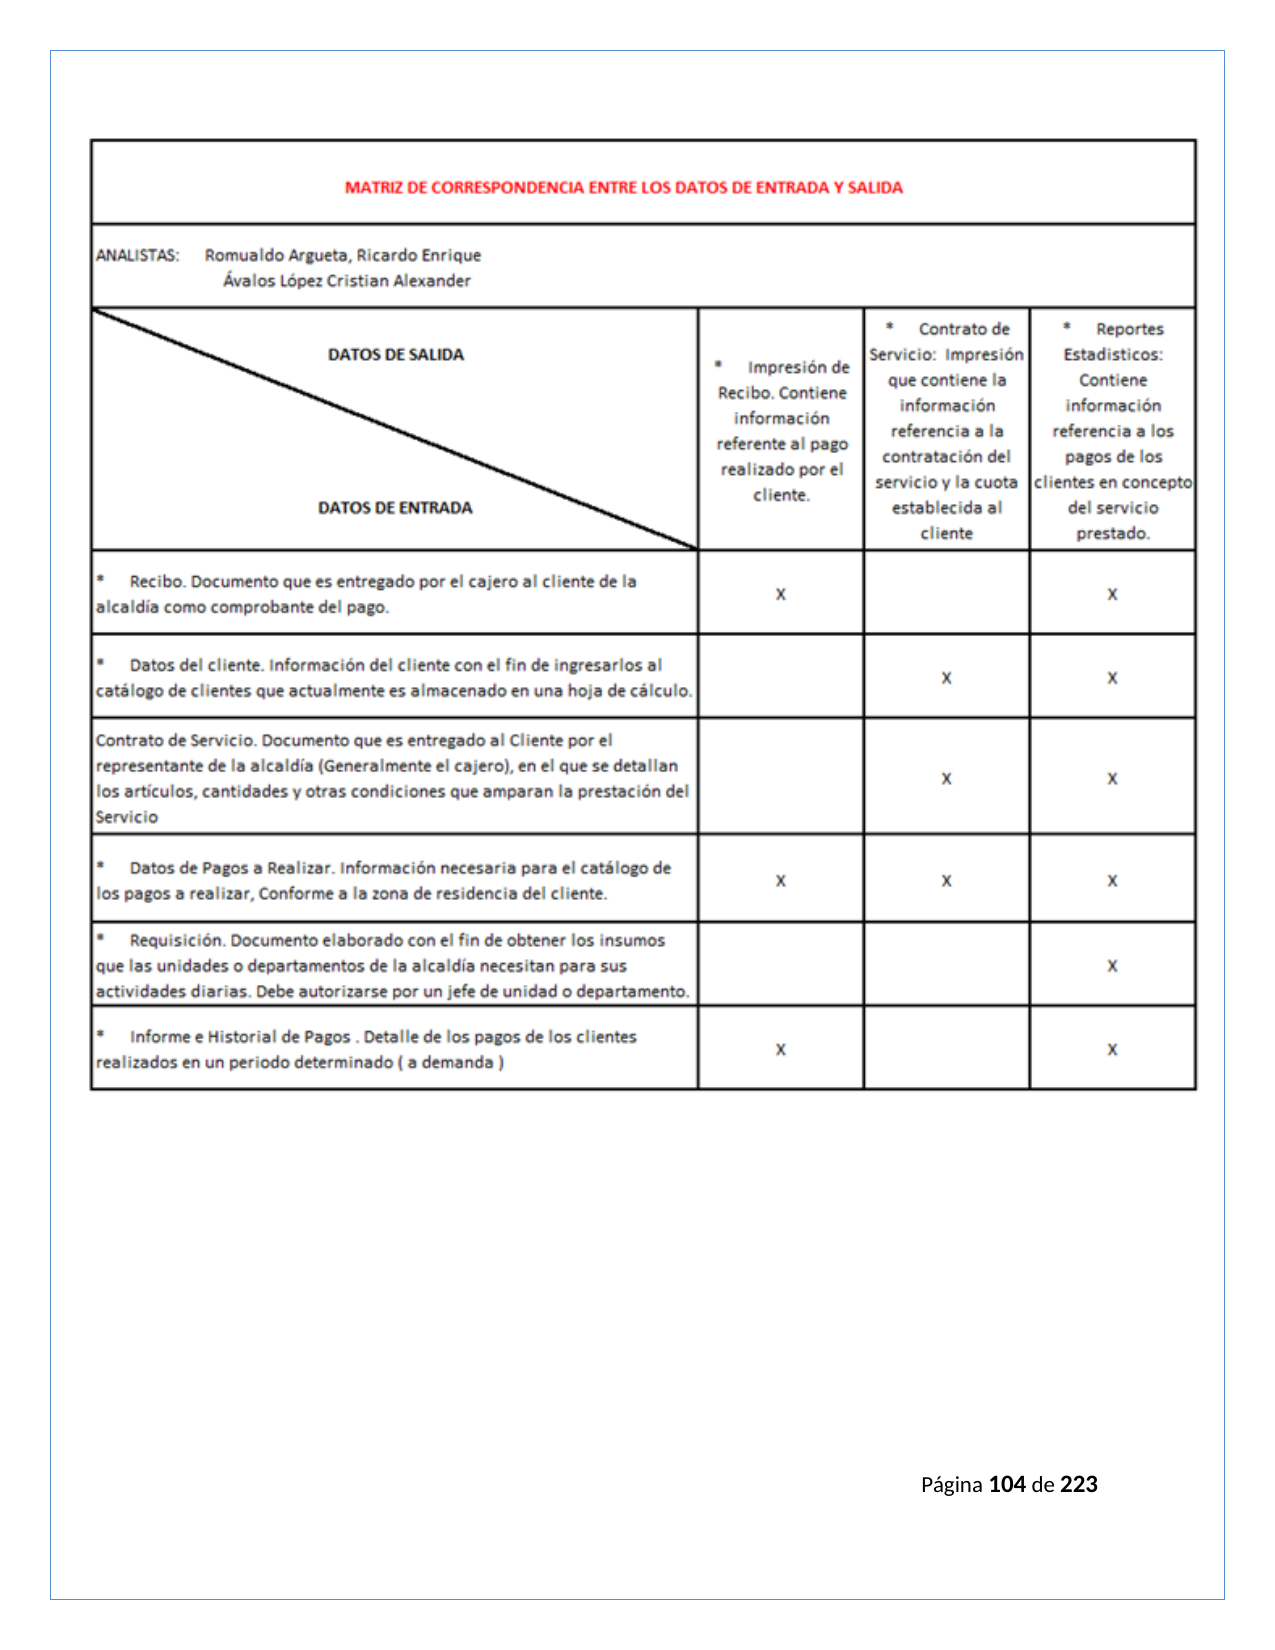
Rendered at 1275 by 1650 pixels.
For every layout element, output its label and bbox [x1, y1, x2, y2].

picture [88, 126, 1205, 1154]
